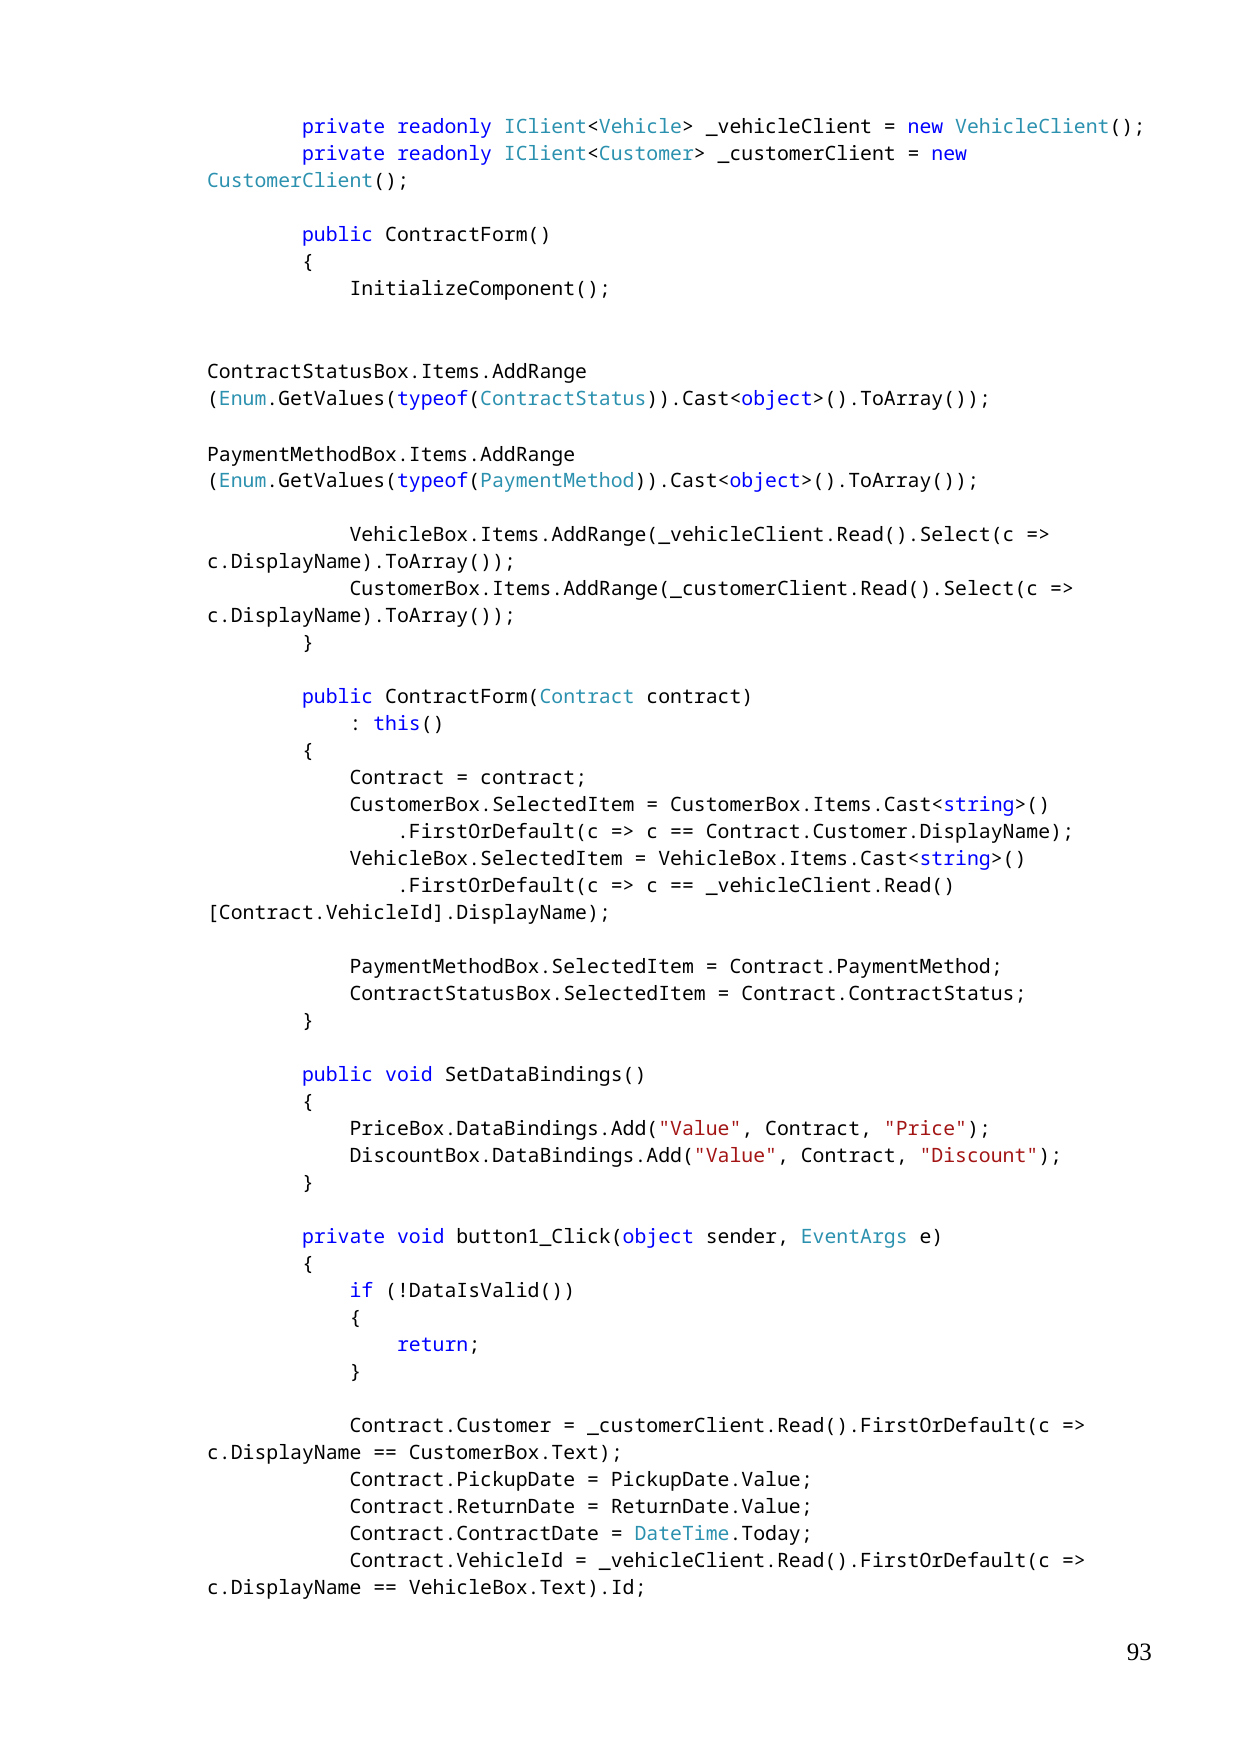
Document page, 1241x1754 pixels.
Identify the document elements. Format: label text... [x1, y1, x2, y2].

text InitializeComponent(); [207, 274, 1152, 301]
text public ContractForm() [207, 220, 1152, 247]
text { [207, 1087, 1152, 1114]
text { [207, 737, 1152, 763]
text .FirstOrDefault(c => c == _vehicleClient.Read()[Contract.VehicleId].DisplayName); [207, 871, 1152, 925]
text public ContractForm(Contract contract) [207, 683, 1152, 709]
text { [207, 247, 1152, 274]
text .FirstOrDefault(c => c == Contract.Customer.DisplayName); [207, 817, 1152, 844]
text private readonly IClient<Vehicle> _vehicleClient = new VehicleClient(); [207, 112, 1152, 139]
text } [207, 1168, 1152, 1195]
text { [207, 1249, 1152, 1276]
text PaymentMethodBox.SelectedItem = Contract.PaymentMethod; [207, 952, 1152, 979]
text Contract.VehicleId = _vehicleClient.Read().FirstOrDefault(c => c.DisplayName == VehicleBox.Text).Id; [207, 1546, 1152, 1600]
text private readonly IClient<Customer> _customerClient = new CustomerClient(); [207, 139, 1152, 193]
text } [207, 629, 1152, 656]
text VehicleBox.Items.AddRange(_vehicleClient.Read().Select(c => c.DisplayName).ToArray()); [207, 521, 1152, 575]
text Contract = contract; [207, 763, 1152, 791]
text VehicleBox.SelectedItem = VehicleBox.Items.Cast<string>() [207, 844, 1152, 871]
text } [207, 1006, 1152, 1033]
text if (!DataIsValid()) [207, 1276, 1152, 1303]
text Contract.Customer = _customerClient.Read().FirstOrDefault(c => c.DisplayName == CustomerBox.Text); [207, 1411, 1152, 1465]
text { [207, 1303, 1152, 1330]
text Contract.ContractDate = DateTime.Today; [207, 1519, 1152, 1546]
text private void button1_Click(object sender, EventArgs e) [207, 1222, 1152, 1249]
text PaymentMethodBox.Items.AddRange(Enum.GetValues(typeof(PaymentMethod)).Cast<object>().ToArray()); [207, 411, 1152, 494]
text DiscountBox.DataBindings.Add("Value", Contract, "Discount"); [207, 1141, 1152, 1168]
text public void SetDataBindings() [207, 1060, 1152, 1087]
text ContractStatusBox.SelectedItem = Contract.ContractStatus; [207, 979, 1152, 1006]
text : this() [207, 709, 1152, 737]
text } [207, 1357, 1152, 1384]
text Contract.ReturnDate = ReturnDate.Value; [207, 1492, 1152, 1519]
text Contract.PickupDate = PickupDate.Value; [207, 1465, 1152, 1492]
text CustomerBox.Items.AddRange(_customerClient.Read().Select(c => c.DisplayName).ToArray()); [207, 575, 1152, 629]
text CustomerBox.SelectedItem = CustomerBox.Items.Cast<string>() [207, 791, 1152, 817]
text ContractStatusBox.Items.AddRange(Enum.GetValues(typeof(ContractStatus)).Cast<object>().ToArray()); [207, 328, 1152, 411]
text return; [207, 1330, 1152, 1357]
text PriceBox.DataBindings.Add("Value", Contract, "Price"); [207, 1114, 1152, 1141]
